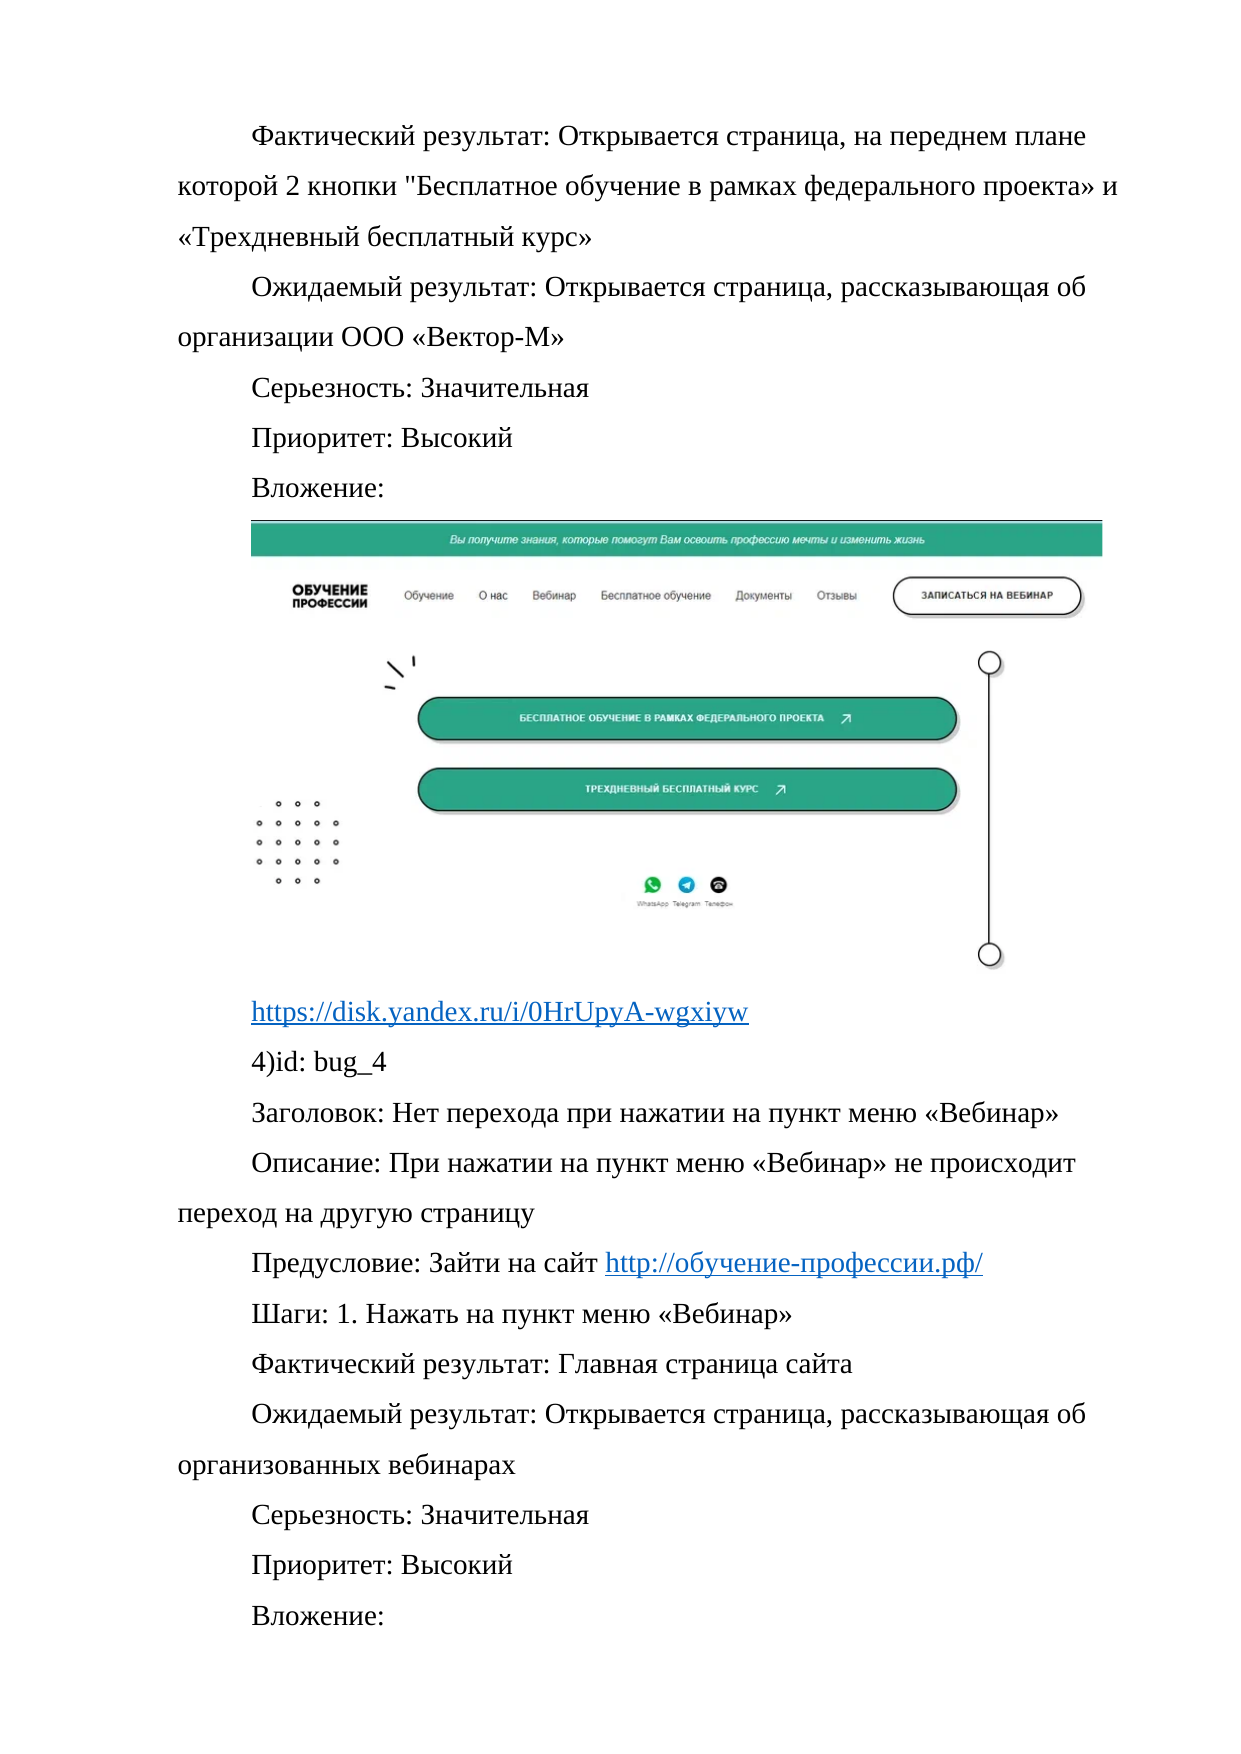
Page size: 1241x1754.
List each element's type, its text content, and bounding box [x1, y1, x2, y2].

text Фактический результат: Главная страница сайта [177, 1346, 1152, 1380]
text https://disk.yandex.ru/i/0HrUpyA-wgxiyw [177, 994, 1152, 1028]
picture [251, 520, 1103, 981]
text Приоритет: Высокий [177, 420, 1152, 453]
text Вложение: [177, 1598, 1152, 1631]
text Серьезность: Значительная [177, 1497, 1152, 1531]
text Предусловие: Зайти на сайт http://обучение-профессии.рф/ [177, 1246, 1152, 1279]
text Приоритет: Высокий [177, 1547, 1152, 1581]
text Ожидаемый результат: Открывается страница, рассказывающая об организованных вебинарах [177, 1397, 1152, 1480]
text Фактический результат: Открывается страница, на переднем плане которой 2 кнопки "Бесплатное обучение в рамках федерального проекта» и «Трехдневный бесплатный курс» [177, 118, 1152, 252]
text Шаги: 1. Нажать на пункт меню «Вебинар» [177, 1296, 1152, 1329]
text Вложение: [177, 470, 1152, 504]
text Заголовок: Нет перехода при нажатии на пункт меню «Вебинар» [177, 1095, 1152, 1128]
text Ожидаемый результат: Открывается страница, рассказывающая об организации OOO «Вектор-M» [177, 269, 1152, 353]
text Серьезность: Значительная [177, 370, 1152, 403]
text Описание: При нажатии на пункт меню «Вебинар» не происходит переход на другую страницу [177, 1145, 1152, 1229]
text 4)id: bug_4 [177, 1044, 1152, 1078]
